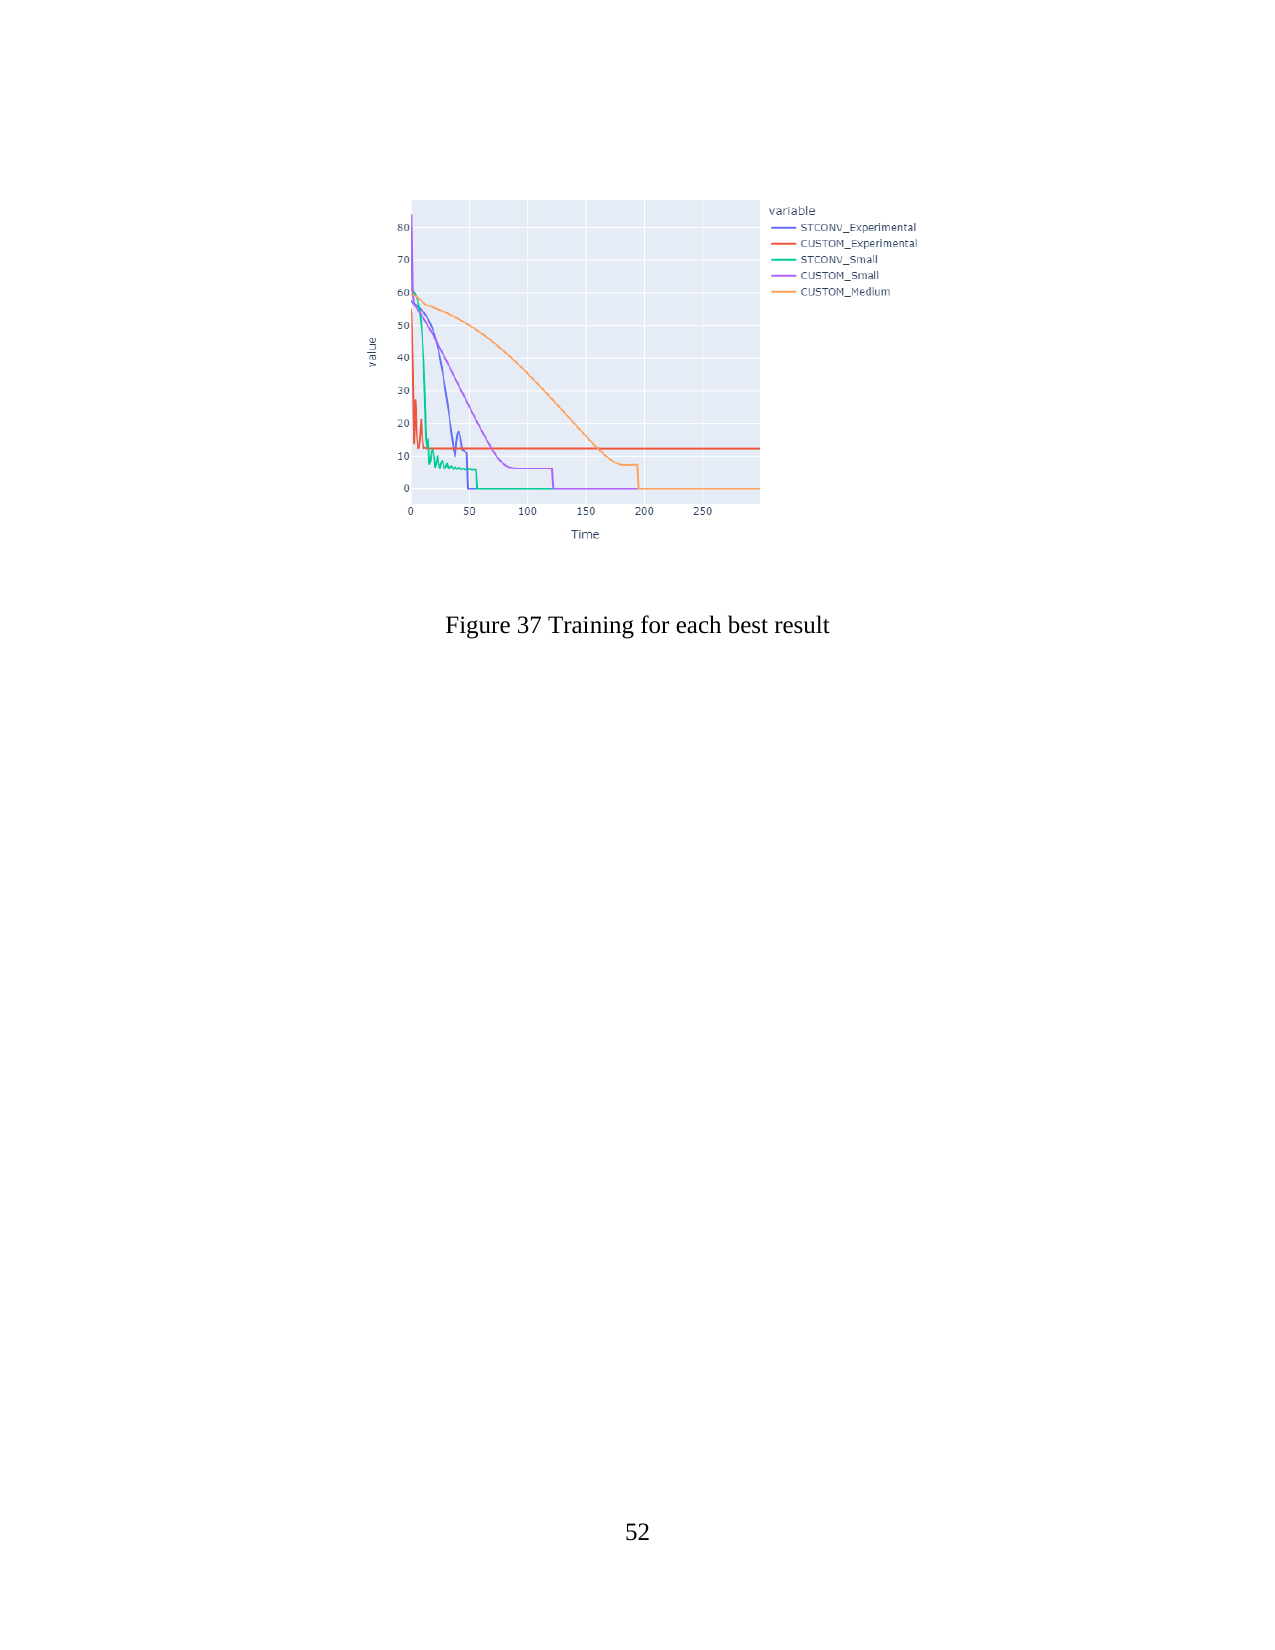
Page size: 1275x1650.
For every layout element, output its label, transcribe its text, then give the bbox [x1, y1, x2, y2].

text Figure Training for each best result [150, 610, 1125, 638]
picture [343, 150, 932, 571]
